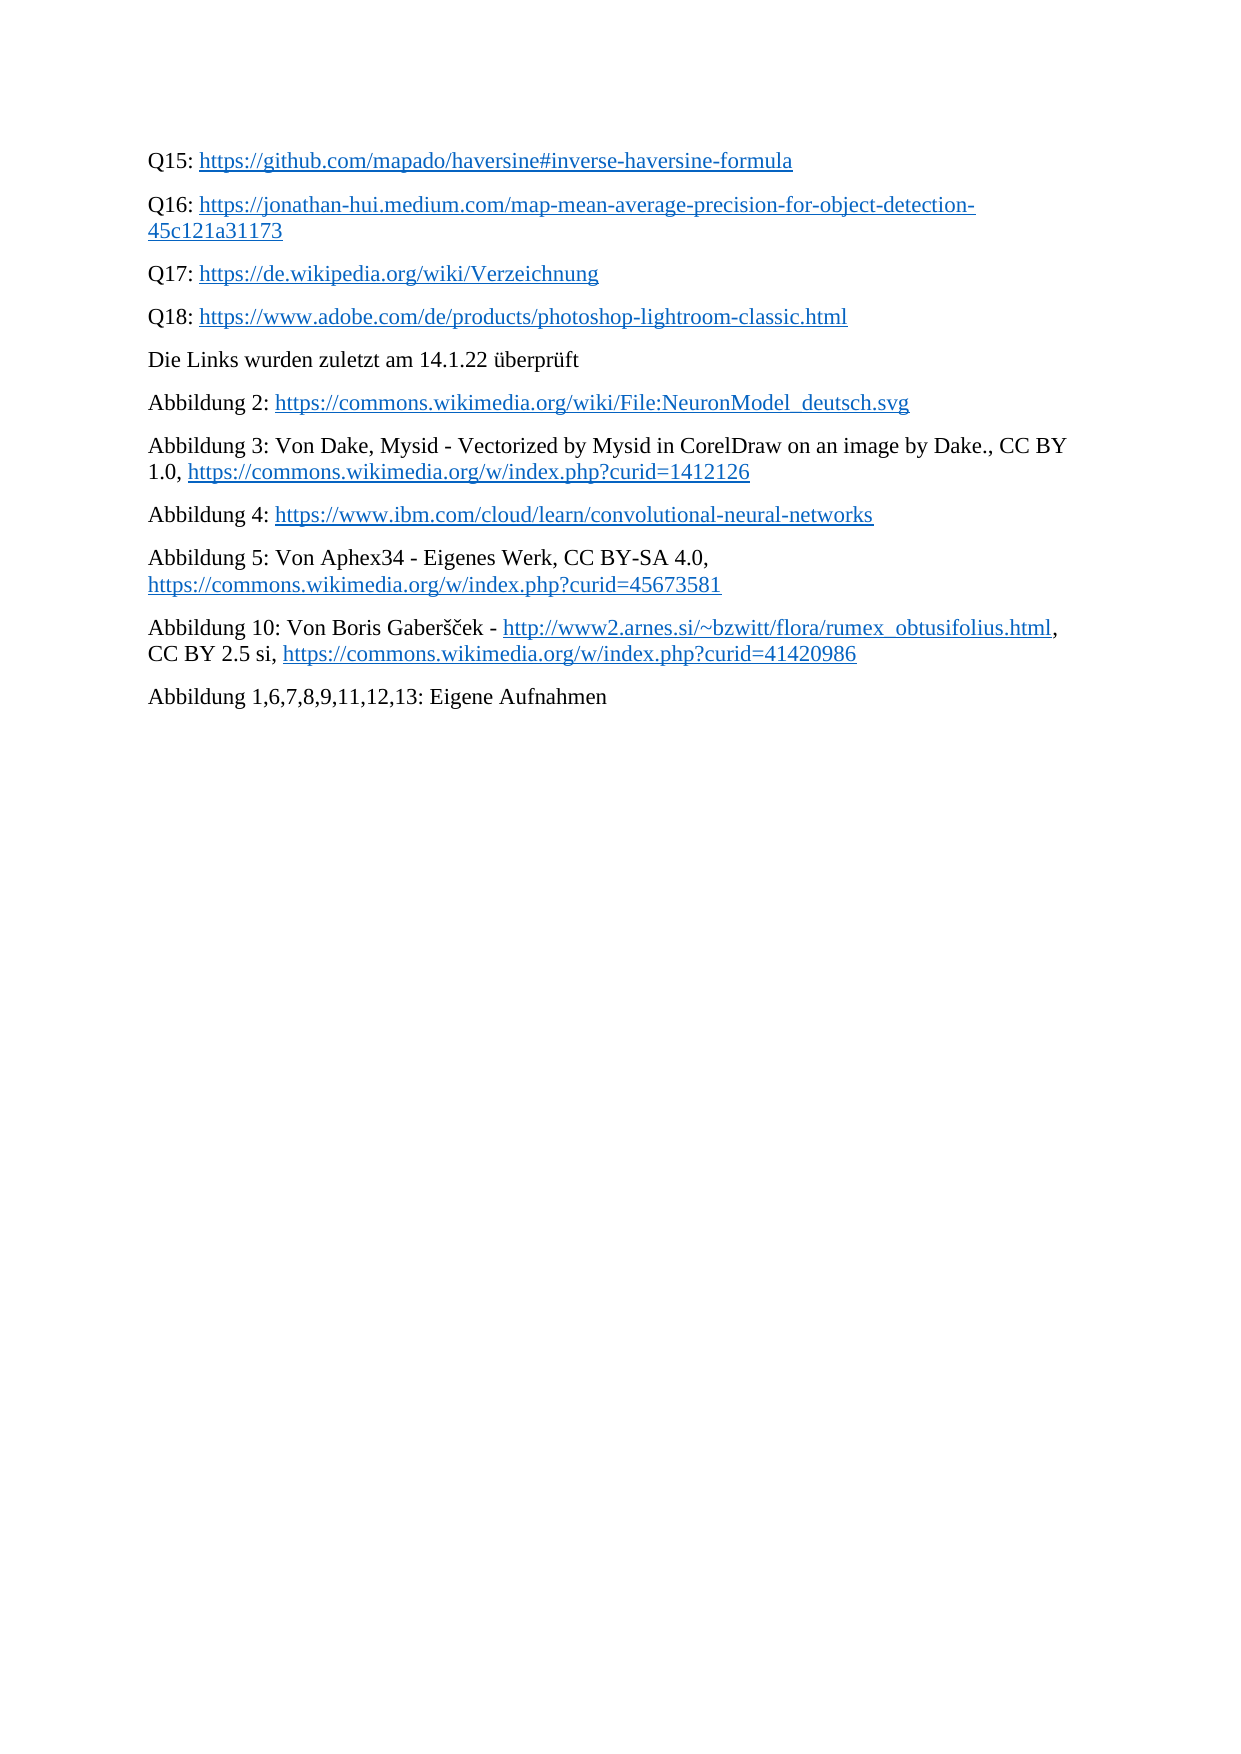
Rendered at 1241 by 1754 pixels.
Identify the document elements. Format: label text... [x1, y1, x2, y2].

text Die Links wurden zuletzt am 14.1.22 überprüft [148, 346, 1093, 372]
text Abbildung 5: Von Aphex34 - Eigenes Werk, CC BY-SA 4.0, https://commons.wikimedia.org/w/index.php?curid=45673581 [148, 544, 1093, 597]
text Abbildung 10: Von Boris Gaberšček - http://www2.arnes.si/~bzwitt/flora/rumex_obtusifolius.html, CC BY 2.5 si, https://commons.wikimedia.org/w/index.php?curid=41420986 [148, 614, 1093, 667]
text Abbildung 2: https://commons.wikimedia.org/wiki/File:NeuronModel_deutsch.svg [148, 389, 1093, 415]
text Q17: https://de.wikipedia.org/wiki/Verzeichnung [148, 260, 1093, 286]
text Abbildung 1,6,7,8,9,11,12,13: Eigene Aufnahmen [148, 683, 1093, 709]
text Q16: https://jonathan-hui.medium.com/map-mean-average-precision-for-object-detection-45c121a31173 [148, 191, 1093, 243]
text Q15: https://github.com/mapado/haversine#inverse-haversine-formula [148, 148, 1093, 174]
text Abbildung 3: Von Dake, Mysid - Vectorized by Mysid in CorelDraw on an image by Dake., CC BY 1.0, https://commons.wikimedia.org/w/index.php?curid=1412126 [148, 432, 1093, 485]
text Abbildung 4: https://www.ibm.com/cloud/learn/convolutional-neural-networks [148, 501, 1093, 528]
text Q18: https://www.adobe.com/de/products/photoshop-lightroom-classic.html [148, 303, 1093, 329]
